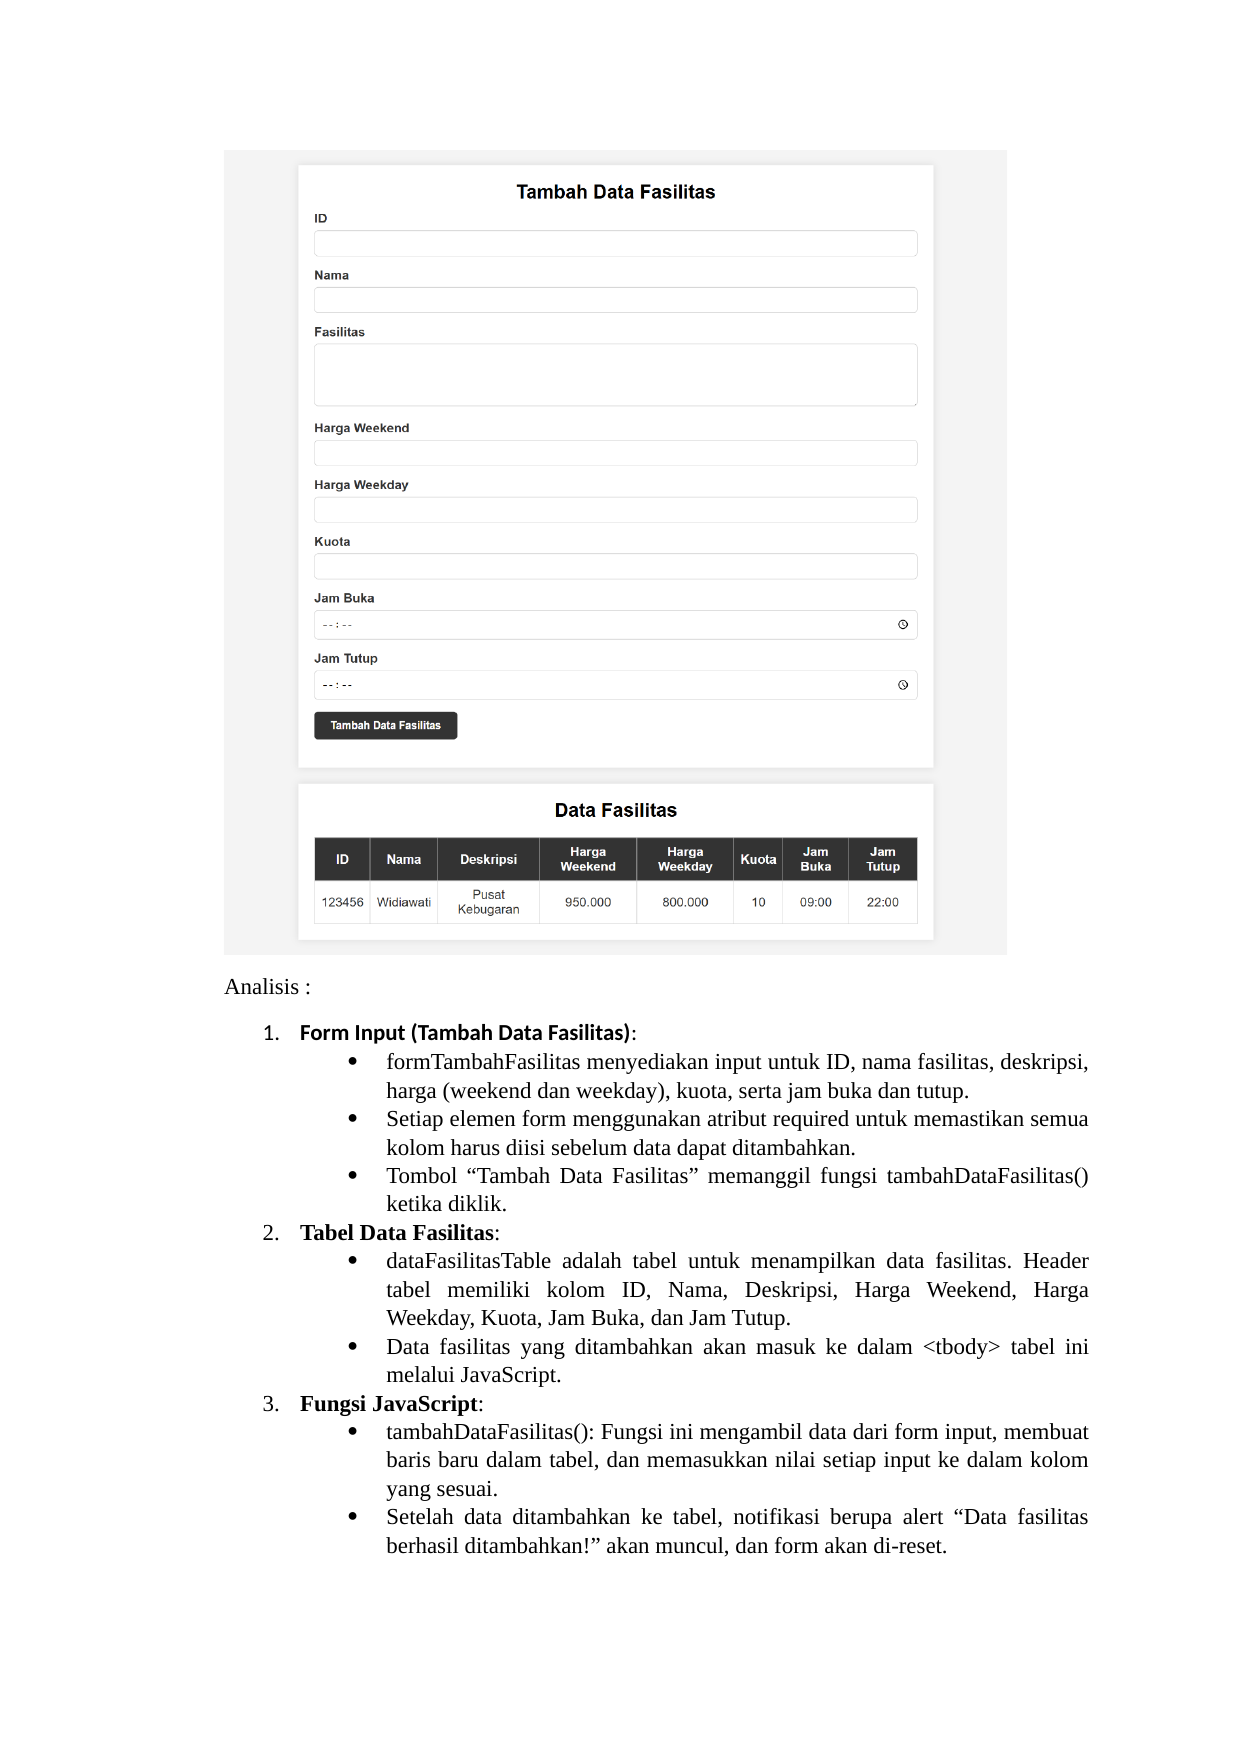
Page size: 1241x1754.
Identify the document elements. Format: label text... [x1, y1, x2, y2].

list tambahDataFasilitas(): Fungsi ini mengambil data dari form input, membuat baris baru dalam tabel, dan memasukkan nilai setiap input ke dalam kolom yang sesuai. [349, 1418, 1090, 1501]
list Tombol “Tambah Data Fasilitas” memanggil fungsi tambahDataFasilitas() ketika diklik. [349, 1162, 1090, 1217]
list Setelah data ditambahkan ke tabel, notifikasi berupa alert “Data fasilitas berhasil ditambahkan!” akan muncul, dan form akan di-reset. [349, 1503, 1090, 1558]
list dataFasilitasTable adalah tabel untuk menampilkan data fasilitas. Header tabel memiliki kolom ID, Nama, Deskripsi, Harga Weekend, Harga Weekday, Kuota, Jam Buka, dan Jam Tutup. [349, 1247, 1090, 1331]
list Fungsi JavaScript: [262, 1389, 1090, 1416]
picture [223, 150, 1008, 955]
text Analisis : [194, 973, 1090, 999]
list Data fasilitas yang ditambahkan akan masuk ke dalam <tbody> tabel ini melalui JavaScript. [349, 1333, 1090, 1387]
list Setiap elemen form menggunakan atribut required untuk memastikan semua kolom harus diisi sebelum data dapat ditambahkan. [349, 1105, 1090, 1160]
list Tabel Data Fasilitas: [262, 1219, 1090, 1245]
list formTambahFasilitas menyediakan input untuk ID, nama fasilitas, deskripsi, harga (weekend dan weekday), kuota, serta jam buka dan tutup. [349, 1048, 1090, 1103]
list Form Input (Tambah Data Fasilitas): [262, 1018, 1090, 1046]
